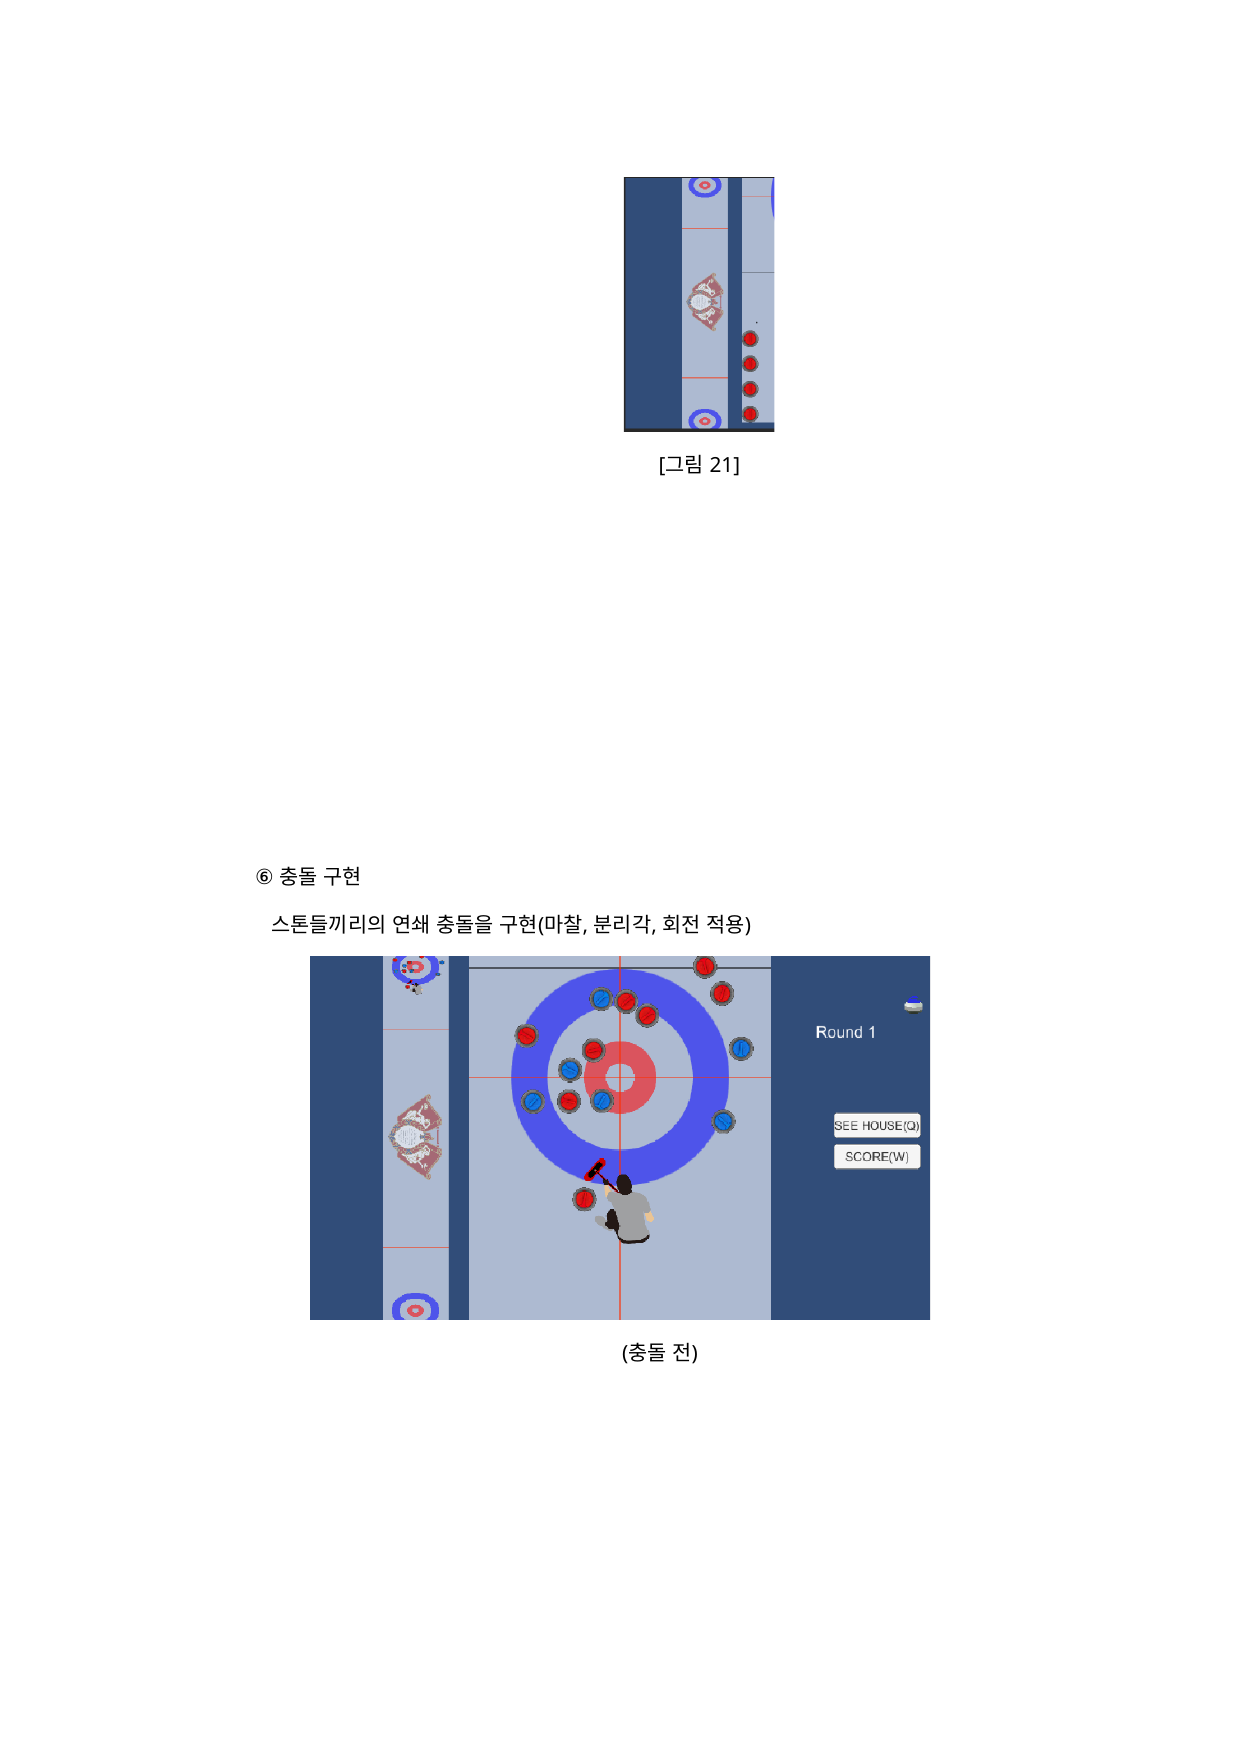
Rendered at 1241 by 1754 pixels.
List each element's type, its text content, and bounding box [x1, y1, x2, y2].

text ⑥ 충돌 구현 [150, 860, 1090, 890]
text 스톤들끼리의 연쇄 충돌을 구현(마찰, 분리각, 회전 적용) [150, 908, 1090, 939]
text [그림 21] [308, 448, 1090, 478]
picture [623, 177, 775, 432]
text (충돌 전) [150, 1336, 1090, 1367]
picture [310, 956, 931, 1320]
